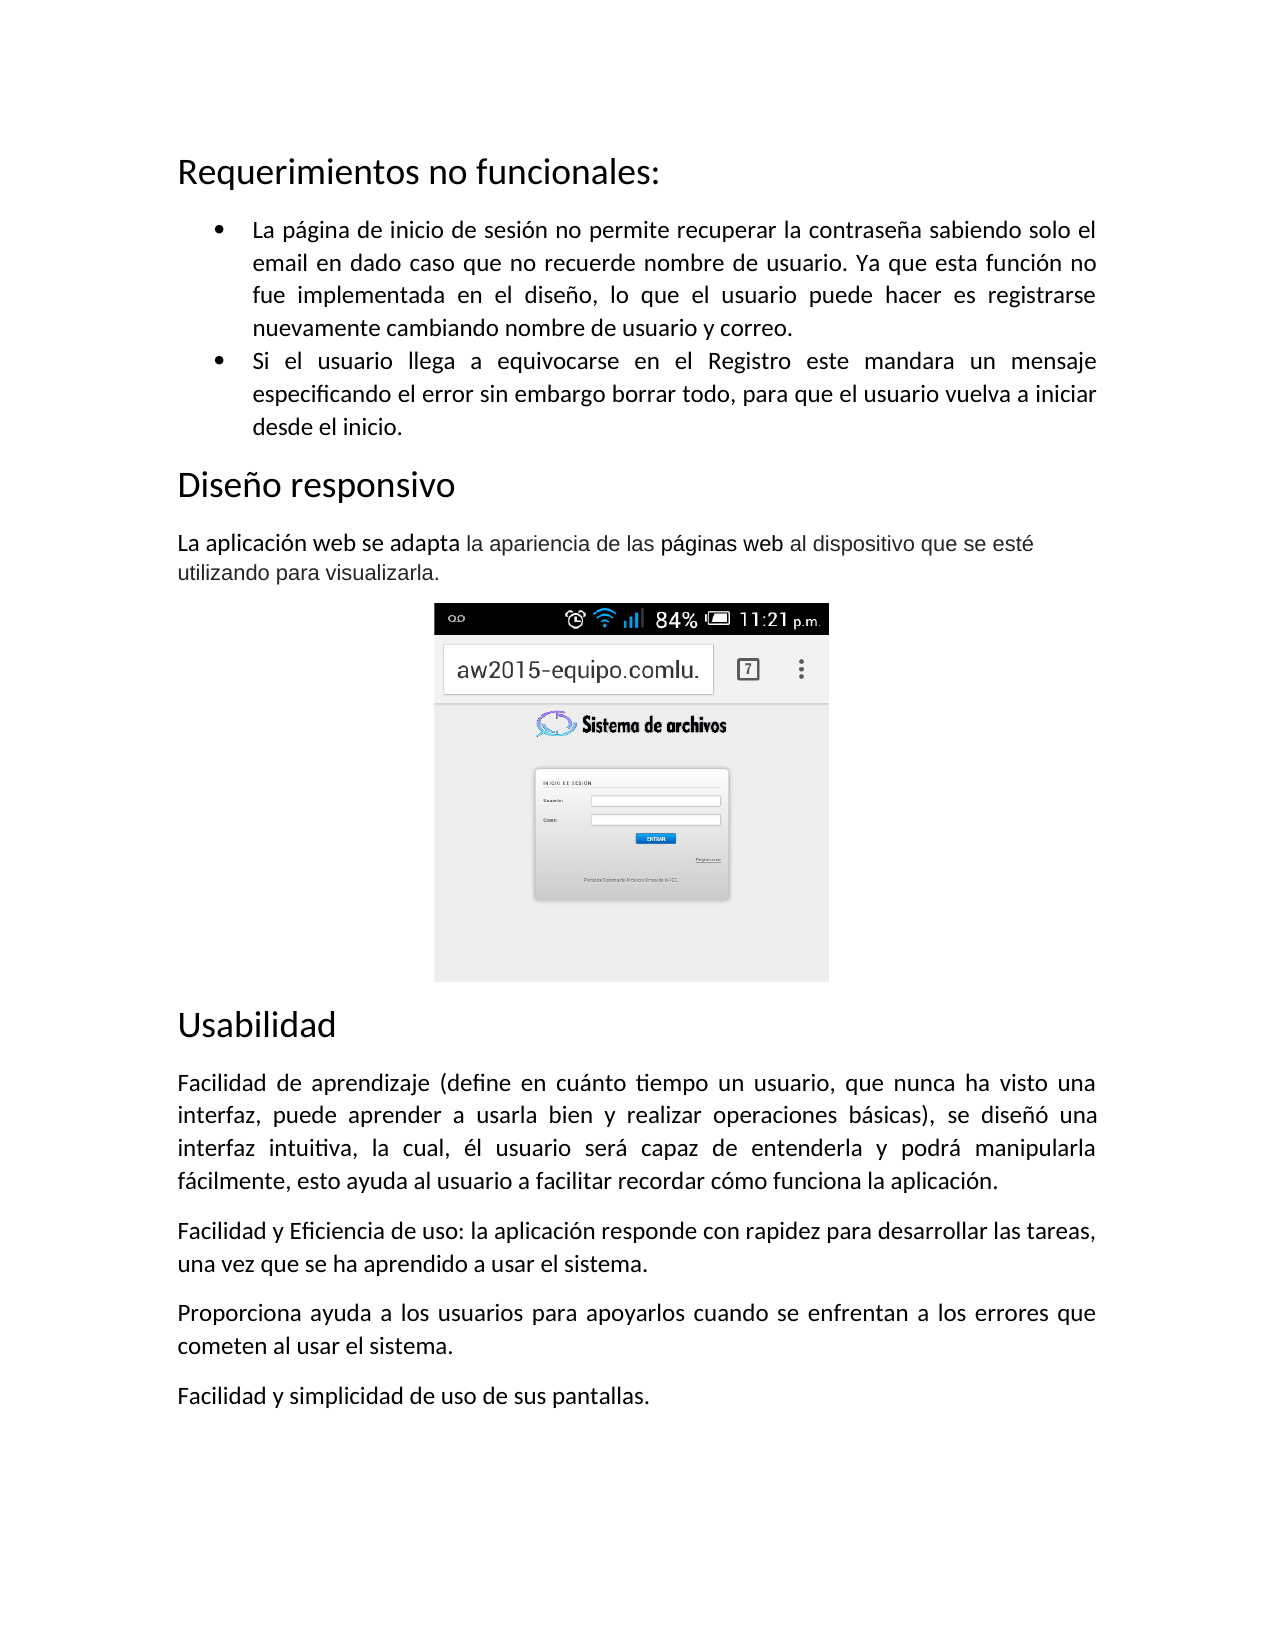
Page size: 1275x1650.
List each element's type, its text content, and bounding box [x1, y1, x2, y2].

list Si el usuario llega a equivocarse en el Registro este mandara un mensaje especificando el error sin embargo borrar todo, para que el usuario vuelva a iniciar desde el inicio. [215, 345, 1098, 442]
text Facilidad y simplicidad de uso de sus pantallas. [177, 1380, 1098, 1411]
text Diseño responsivo [177, 461, 1098, 507]
text La aplicación web se adapta la apariencia de las páginas web al dispositivo que se esté utilizando para visualizarla. [177, 527, 1098, 585]
list La página de inicio de sesión no permite recuperar la contraseña sabiendo solo el email en dado caso que no recuerde nombre de usuario. Ya que esta función no fue implementada en el diseño, lo que el usuario puede hacer es registrarse nuevamente cambiando nombre de usuario y correo. [215, 214, 1098, 343]
text Usabilidad [177, 1001, 1098, 1046]
text Requerimientos no funcionales: [177, 148, 1098, 193]
text Facilidad de aprendizaje (define en cuánto tiempo un usuario, que nunca ha visto una interfaz, puede aprender a usarla bien y realizar operaciones básicas), se diseñó una interfaz intuitiva, la cual, él usuario será capaz de entenderla y podrá manipularla fácilmente, esto ayuda al usuario a facilitar recordar cómo funciona la aplicación. [177, 1067, 1098, 1196]
text Proporciona ayuda a los usuarios para apoyarlos cuando se enfrentan a los errores que cometen al usar el sistema. [177, 1298, 1098, 1361]
picture [434, 603, 829, 982]
text Facilidad y Eficiencia de uso: la aplicación responde con rapidez para desarrollar las tareas, una vez que se ha aprendido a usar el sistema. [177, 1215, 1098, 1278]
